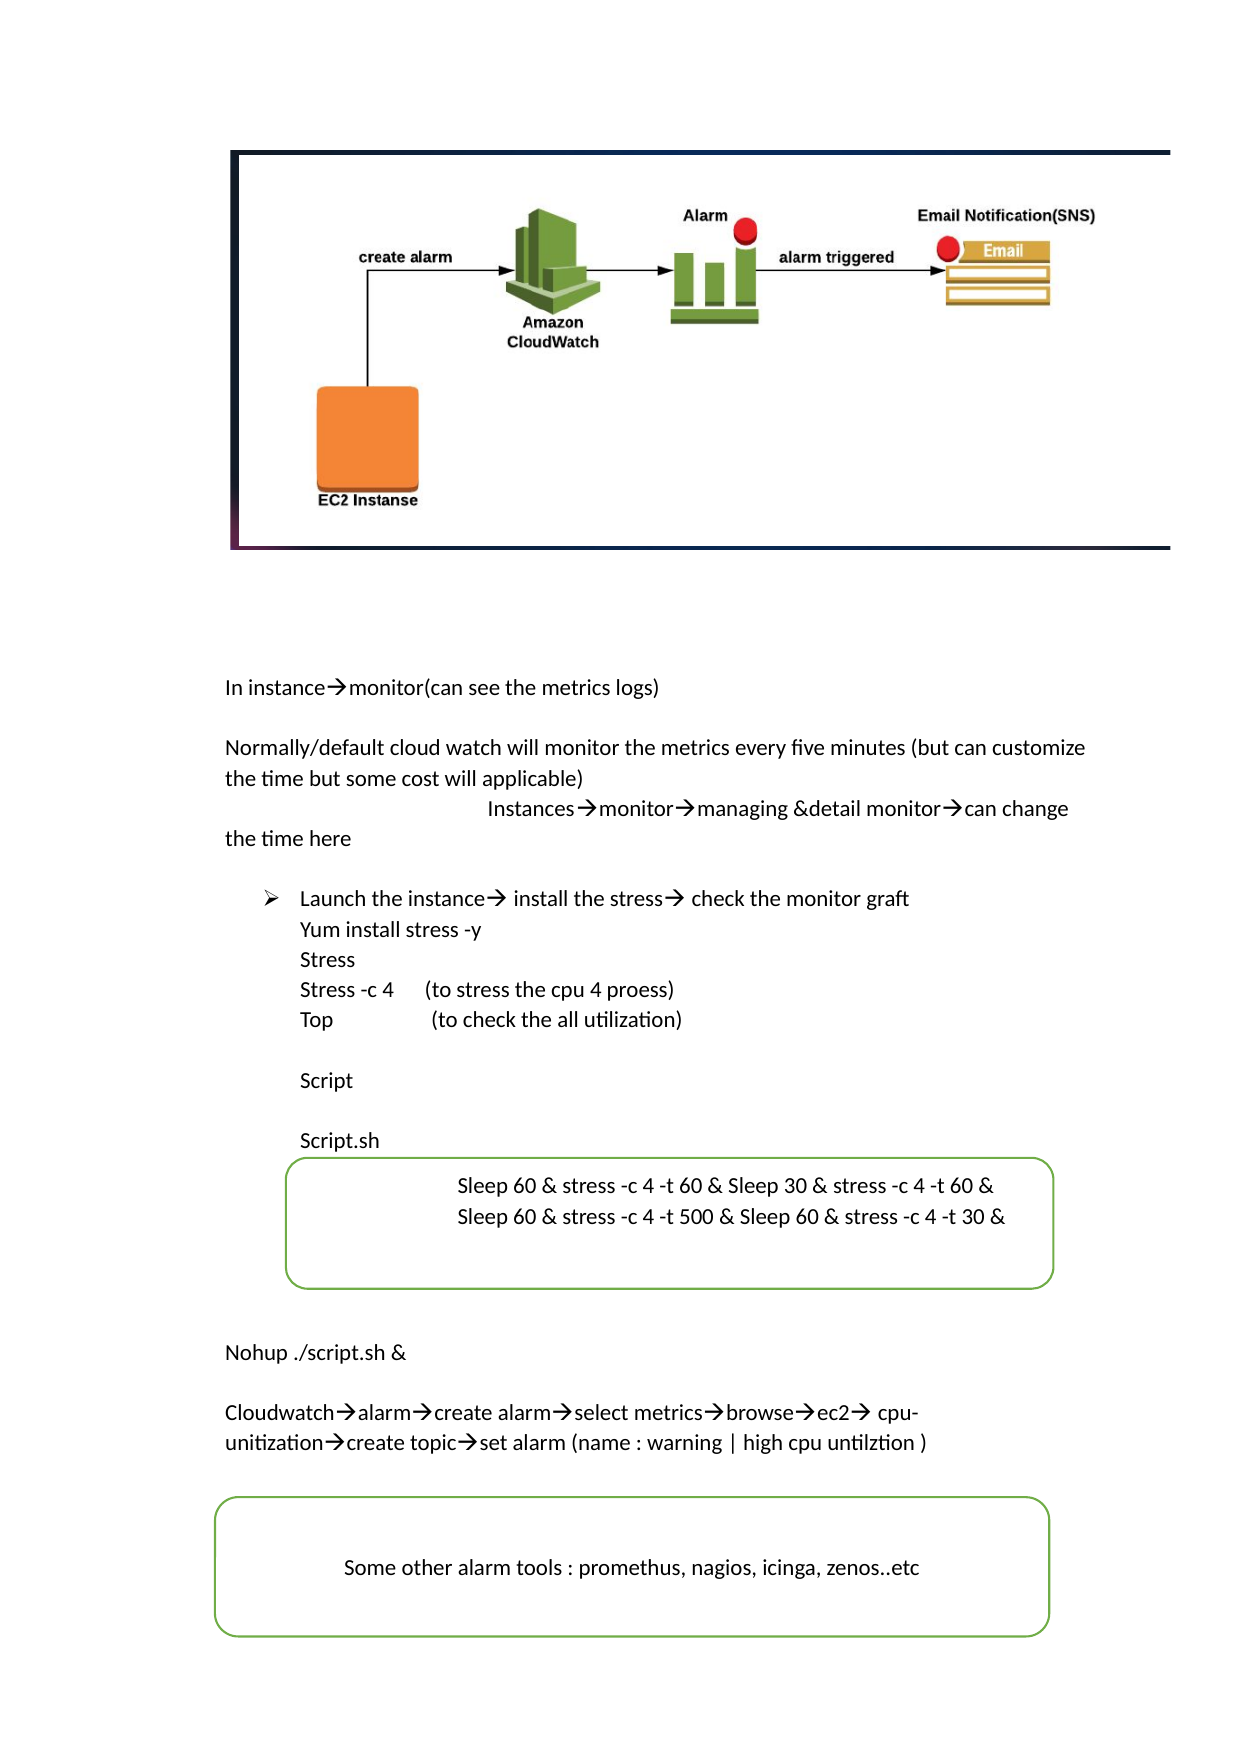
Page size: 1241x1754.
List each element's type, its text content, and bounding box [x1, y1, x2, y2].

list Script [300, 1066, 1090, 1094]
list Script.sh [300, 1126, 1090, 1154]
list Instancesmonitormanaging &detail monitorcan change the time here [225, 794, 1090, 852]
list Normally/default cloud watch will monitor the metrics every five minutes (but can customize the time but some cost will applicable) [225, 733, 1090, 792]
list Stress [300, 945, 1090, 973]
picture [230, 150, 1171, 550]
list Yum install stress -y [300, 915, 1090, 943]
list Launch the instance install the stress check the monitor graft [262, 884, 1090, 912]
list In instancemonitor(can see the metrics logs) [225, 673, 1090, 701]
list Cloudwatchalarmcreate alarmselect metricsbrowseec2 cpu-unitizationcreate topicset alarm (name : warning | high cpu untilztion ) [225, 1398, 1090, 1456]
list Nohup ./script.sh & [225, 1338, 1090, 1366]
list Stress -c 4 (to stress the cpu 4 proess) [300, 975, 1090, 1003]
list Top (to check the all utilization) [300, 1005, 1090, 1033]
